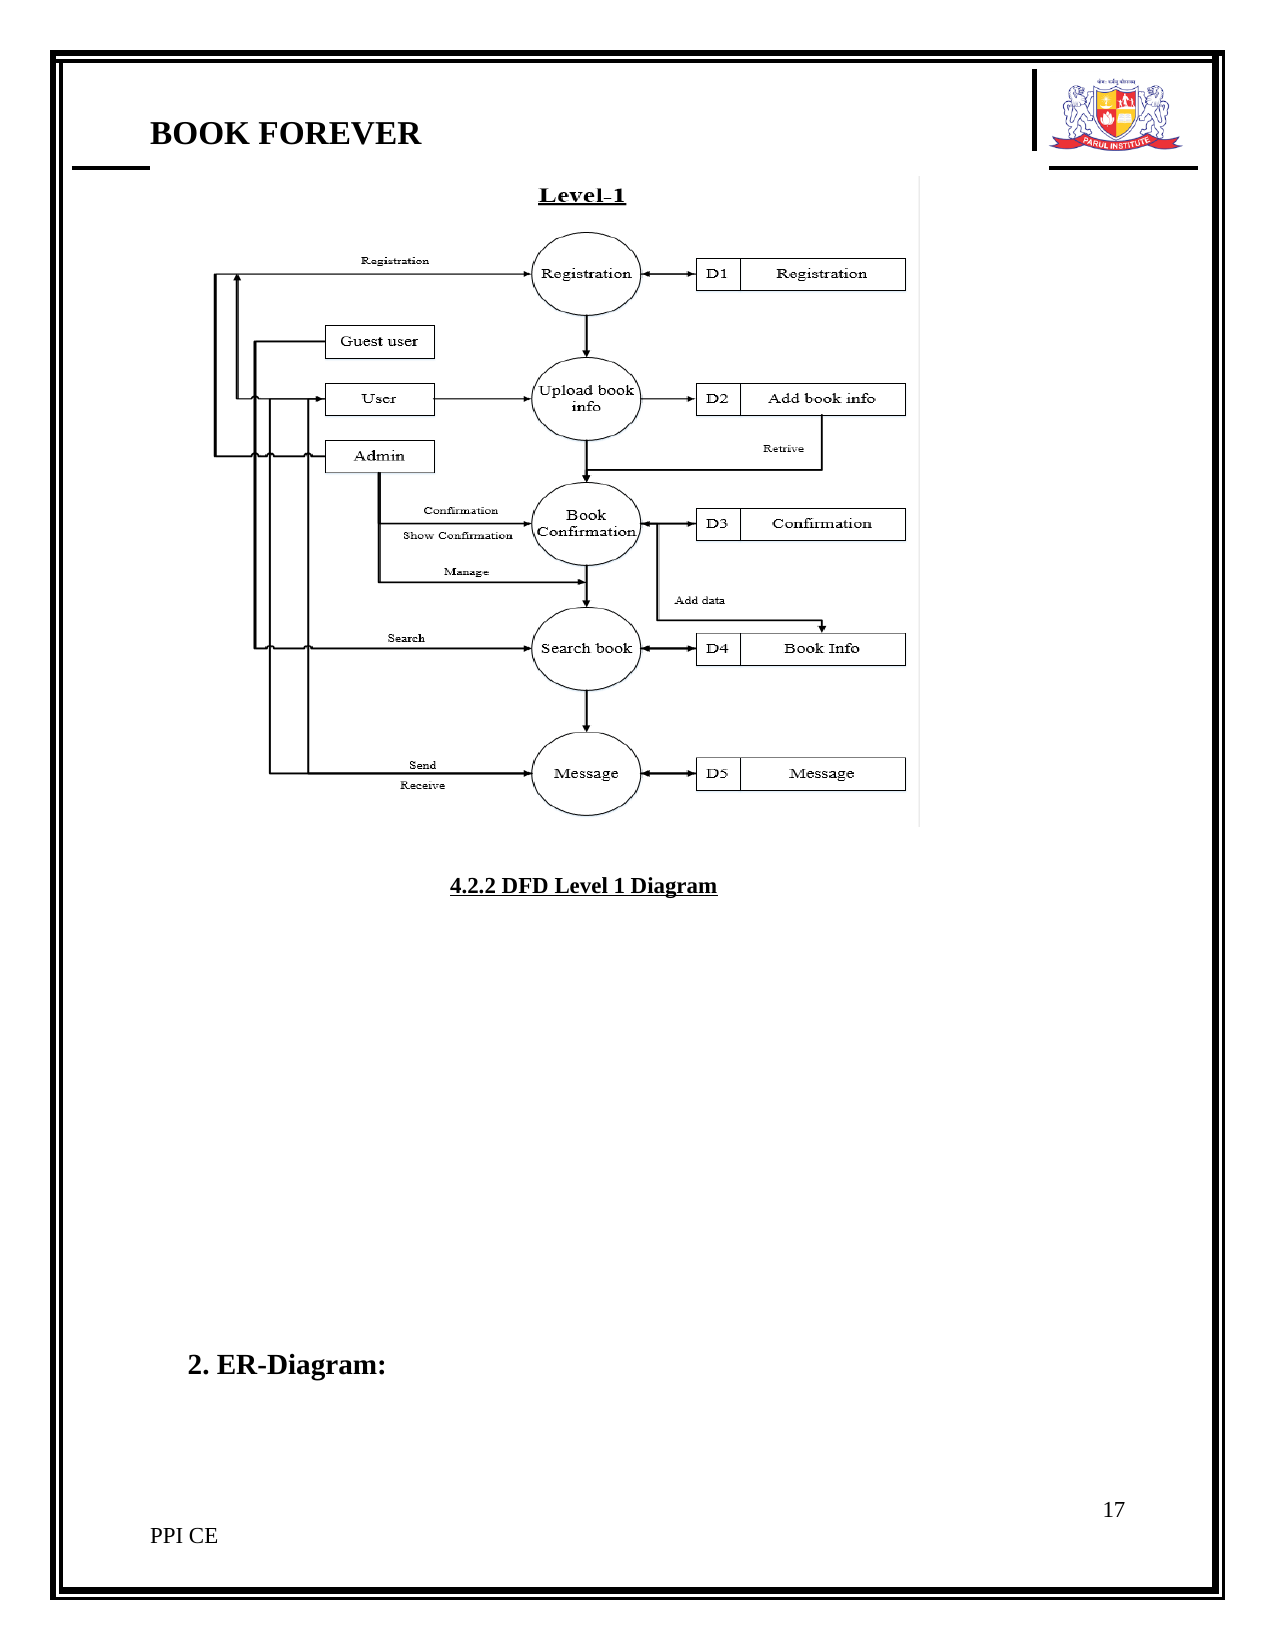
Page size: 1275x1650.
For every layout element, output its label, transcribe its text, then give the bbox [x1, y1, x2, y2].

picture [150, 71, 1186, 872]
text 4.2.2 DFD Level 1 Diagram [375, 872, 1125, 898]
text 2. ER-Diagram: [187, 1347, 1125, 1381]
